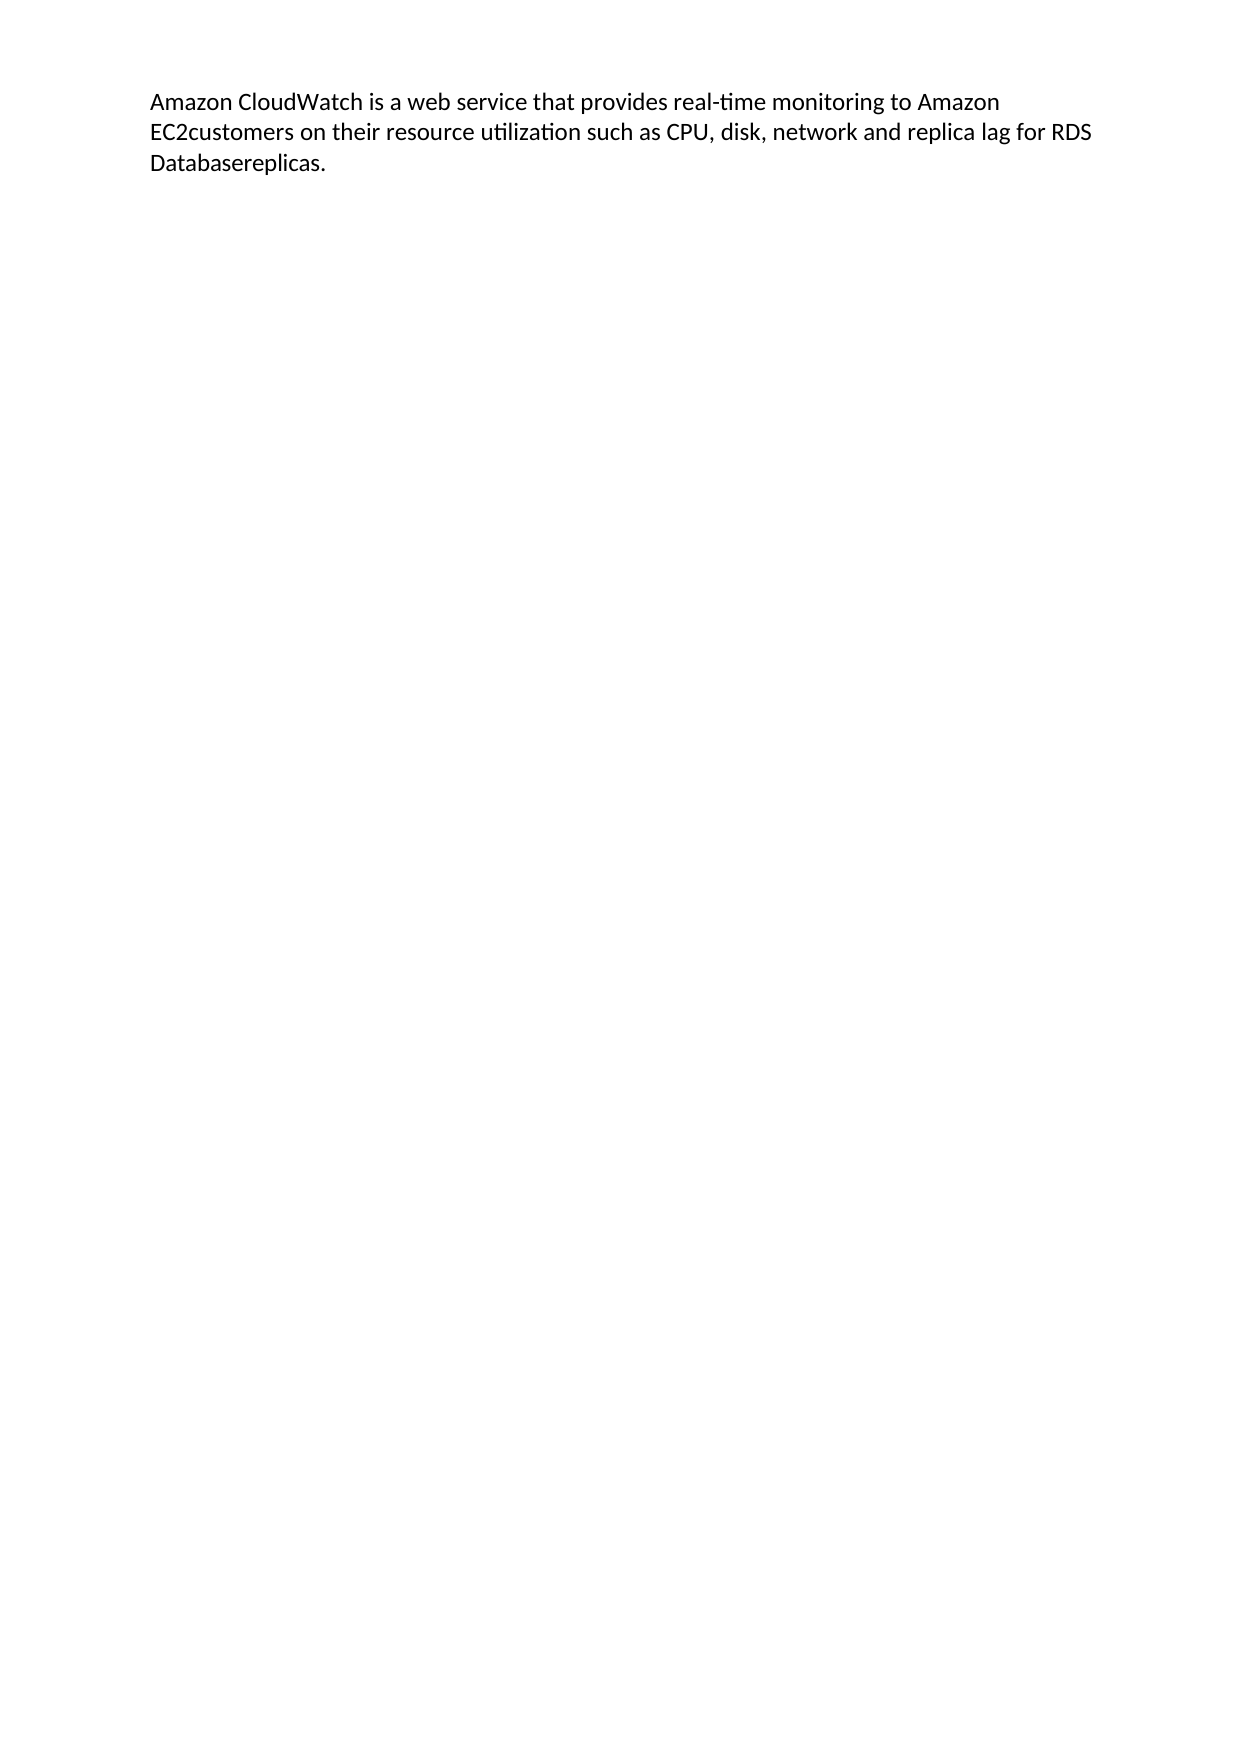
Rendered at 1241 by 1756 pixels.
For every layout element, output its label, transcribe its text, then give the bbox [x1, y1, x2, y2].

text Amazon CloudWatch is a web service that provides real-time monitoring to Amazon EC2customers on their resource utilization such as CPU, disk, network and replica lag for RDS Databasereplicas. [150, 86, 1114, 178]
